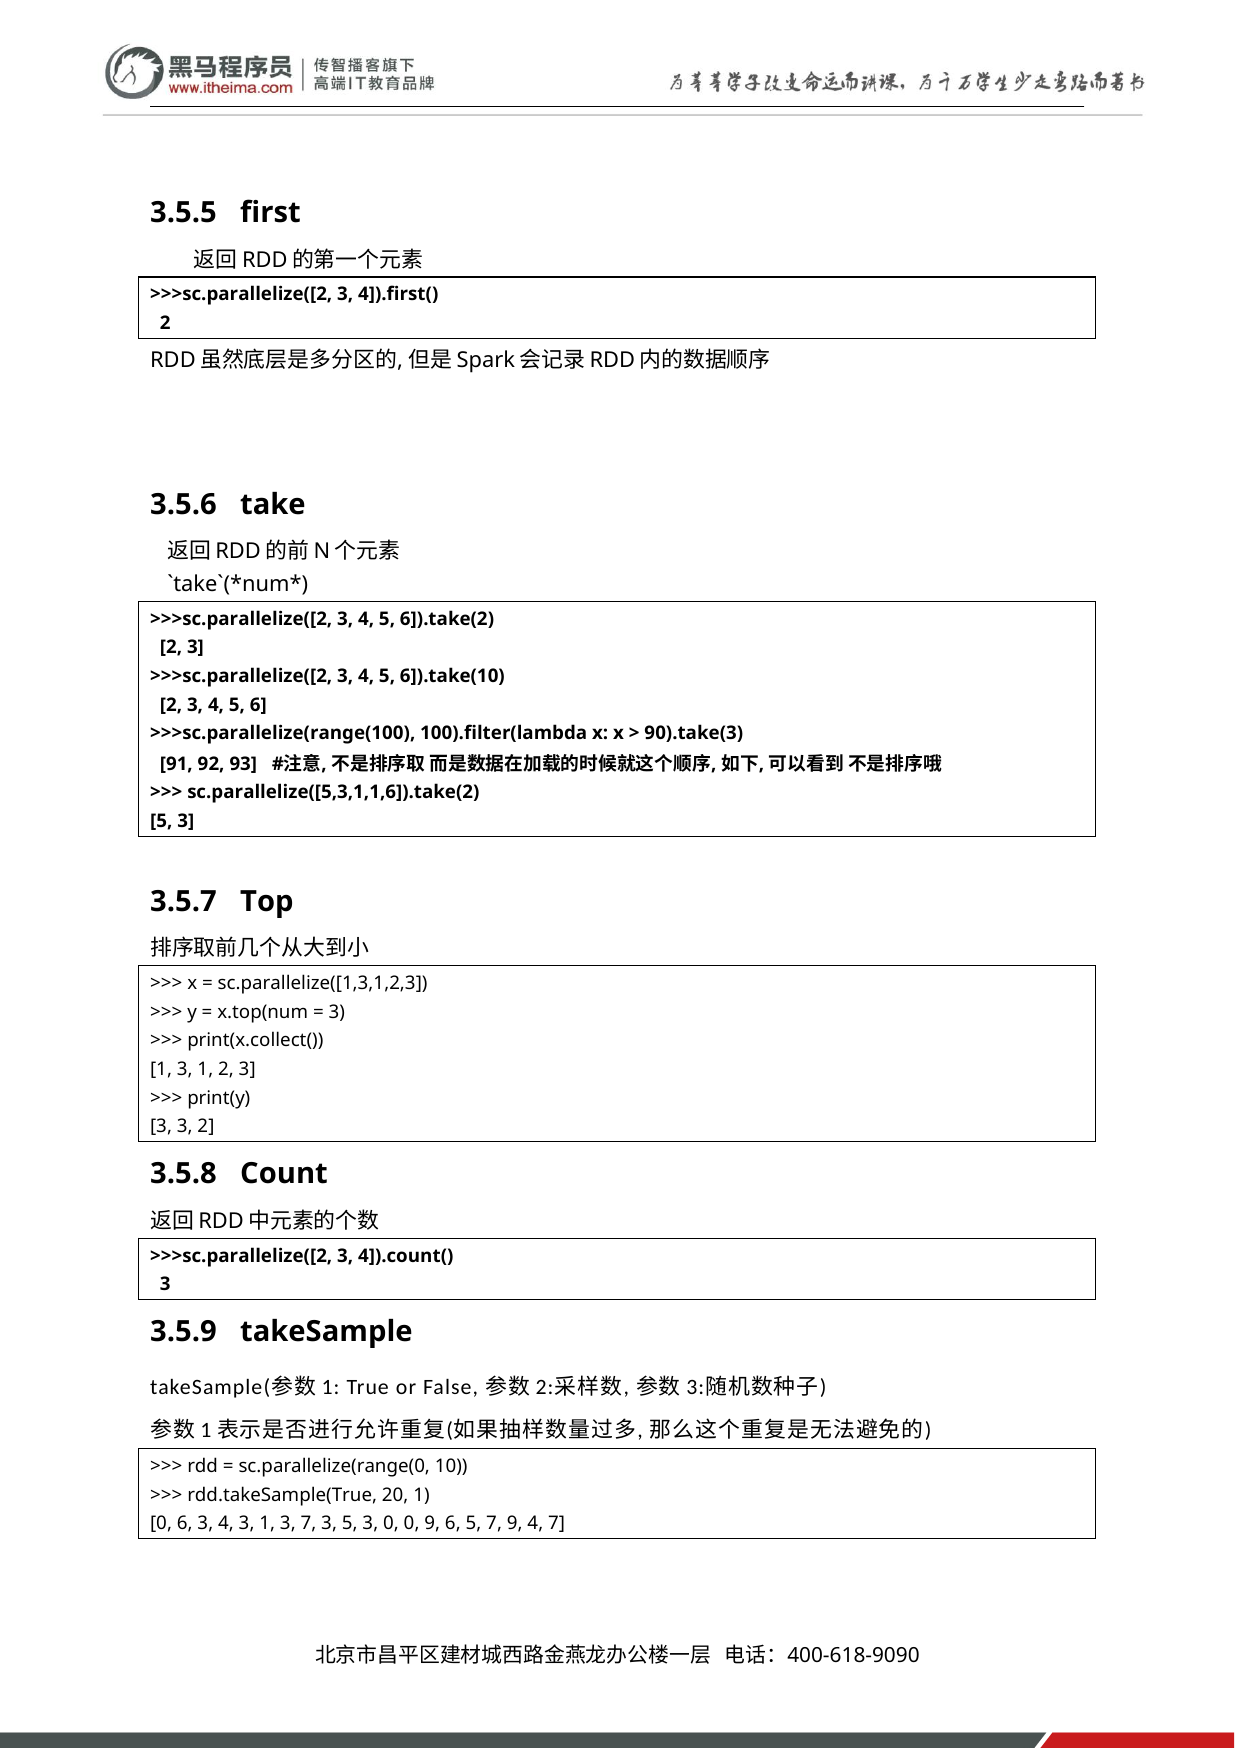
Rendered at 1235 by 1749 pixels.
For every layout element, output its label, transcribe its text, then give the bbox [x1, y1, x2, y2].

subtitle Top [150, 880, 1084, 920]
picture [0, 0, 1235, 123]
text 参数1表示是否进行允许重复(如果抽样数量过多, 那么这个重复是无法避免的) [150, 1404, 1084, 1446]
subtitle Count [150, 1153, 1084, 1192]
subtitle takeSample [150, 1311, 1084, 1350]
text 排序取前几个从大到小 [150, 930, 1084, 962]
text RDD虽然底层是多分区的, 但是Spark会记录RDD内的数据顺序 [150, 342, 1084, 374]
subtitle first [150, 191, 1084, 231]
text takeSample(参数1: True or False, 参数2:采样数, 参数3:随机数种子) [150, 1361, 1084, 1402]
table_header >>>sc.parallelize([2, 3, 4]).first() 2 [139, 278, 1095, 338]
table_header >>>sc.parallelize([2, 3, 4, 5, 6]).take(2) [2, 3] >>>sc.parallelize([2, 3, 4, 5, 6]).take(10) [2, 3, 4, 5, 6] >>>sc.parallelize(range(100), 100).filter(lambda x: x > 90).take(3) [91, 92, 93] #注意, 不是排序取 而是数据在加载的时候就这个顺序, 如下, 可以看到 不是排序哦 >>> sc.parallelize([5,3,1,1,6]).take(2) [5, 3] [139, 602, 1095, 836]
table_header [139, 1449, 1095, 1538]
picture [0, 1673, 1235, 1748]
table_header >>> x = sc.parallelize([1,3,1,2,3]) >>> y = x.top(num = 3) >>> print(x.collect()) [1, 3, 1, 2, 3] >>> print(y) [3, 3, 2] [139, 966, 1095, 1141]
table_header >>>sc.parallelize([2, 3, 4]).count() 3 [139, 1239, 1095, 1299]
text 返回RDD的前N个元素 [150, 533, 1084, 565]
subtitle take [150, 483, 1084, 523]
list 返回RDD中元素的个数 [150, 1203, 1084, 1234]
text 返回RDD的第一个元素 [150, 242, 1084, 273]
text `take`(*num*) [150, 568, 1084, 598]
